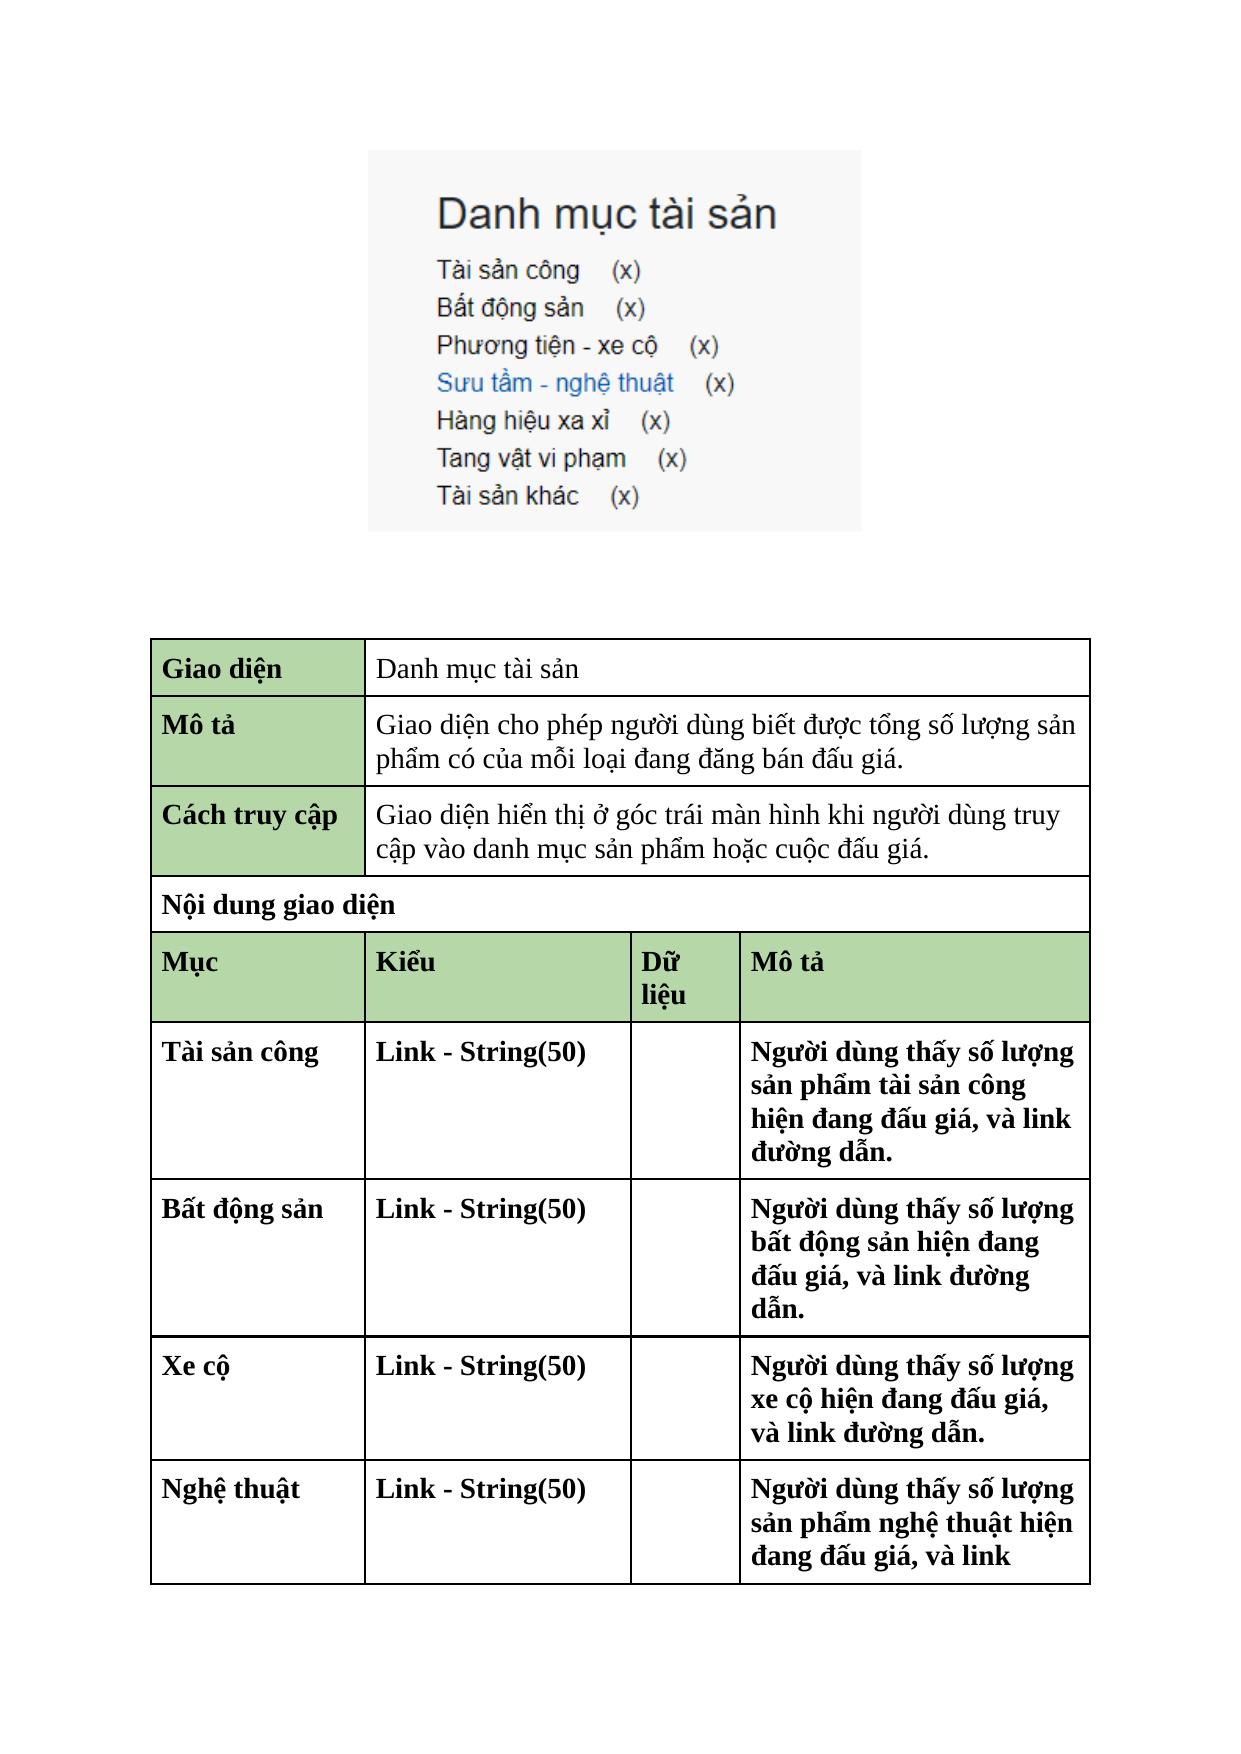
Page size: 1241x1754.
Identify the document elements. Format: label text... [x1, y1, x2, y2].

table_cell Mô tả [152, 697, 364, 785]
table_cell Nội dung giao diện [152, 877, 1089, 931]
table_cell [632, 1338, 739, 1459]
picture [367, 150, 873, 555]
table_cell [741, 1461, 1089, 1582]
table_cell Giao diện cho phép người dùng biết được tổng số lượng sản phẩm có của mỗi loại đang đăng bán đấu giá. [366, 697, 1089, 785]
table_header Danh mục tài sản [366, 640, 1089, 695]
table_cell [632, 1023, 739, 1178]
table_cell Bất động sản [152, 1180, 364, 1335]
table_cell Nghệ thuật [152, 1461, 364, 1582]
table_cell [632, 1180, 739, 1335]
table_cell Xe cộ [152, 1338, 364, 1459]
table_cell Dữ liệu [632, 933, 739, 1021]
table_cell Người dùng thấy số lượng bất động sản hiện đang đấu giá, và link đường dẫn. [741, 1180, 1089, 1335]
table_cell Tài sản công [152, 1023, 364, 1178]
table_cell Người dùng thấy số lượng xe cộ hiện đang đấu giá, và link đường dẫn. [741, 1338, 1089, 1459]
table_cell Người dùng thấy số lượng sản phẩm tài sản công hiện đang đấu giá, và link đường dẫn. [741, 1023, 1089, 1178]
table_cell Cách truy cập [152, 787, 364, 875]
table_cell Mục [152, 933, 364, 1021]
table_cell Kiểu [366, 933, 630, 1021]
table_cell Link - String(50) [366, 1338, 630, 1459]
table_header Giao diện [152, 640, 364, 695]
table_cell Link - String(50) [366, 1023, 630, 1178]
table_cell Giao diện hiển thị ở góc trái màn hình khi người dùng truy cập vào danh mục sản phẩm hoặc cuộc đấu giá. [366, 787, 1089, 875]
table_cell Mô tả [741, 933, 1089, 1021]
table_cell Link - String(50) [366, 1461, 630, 1582]
table_cell [632, 1461, 739, 1582]
table_cell Link - String(50) [366, 1180, 630, 1335]
